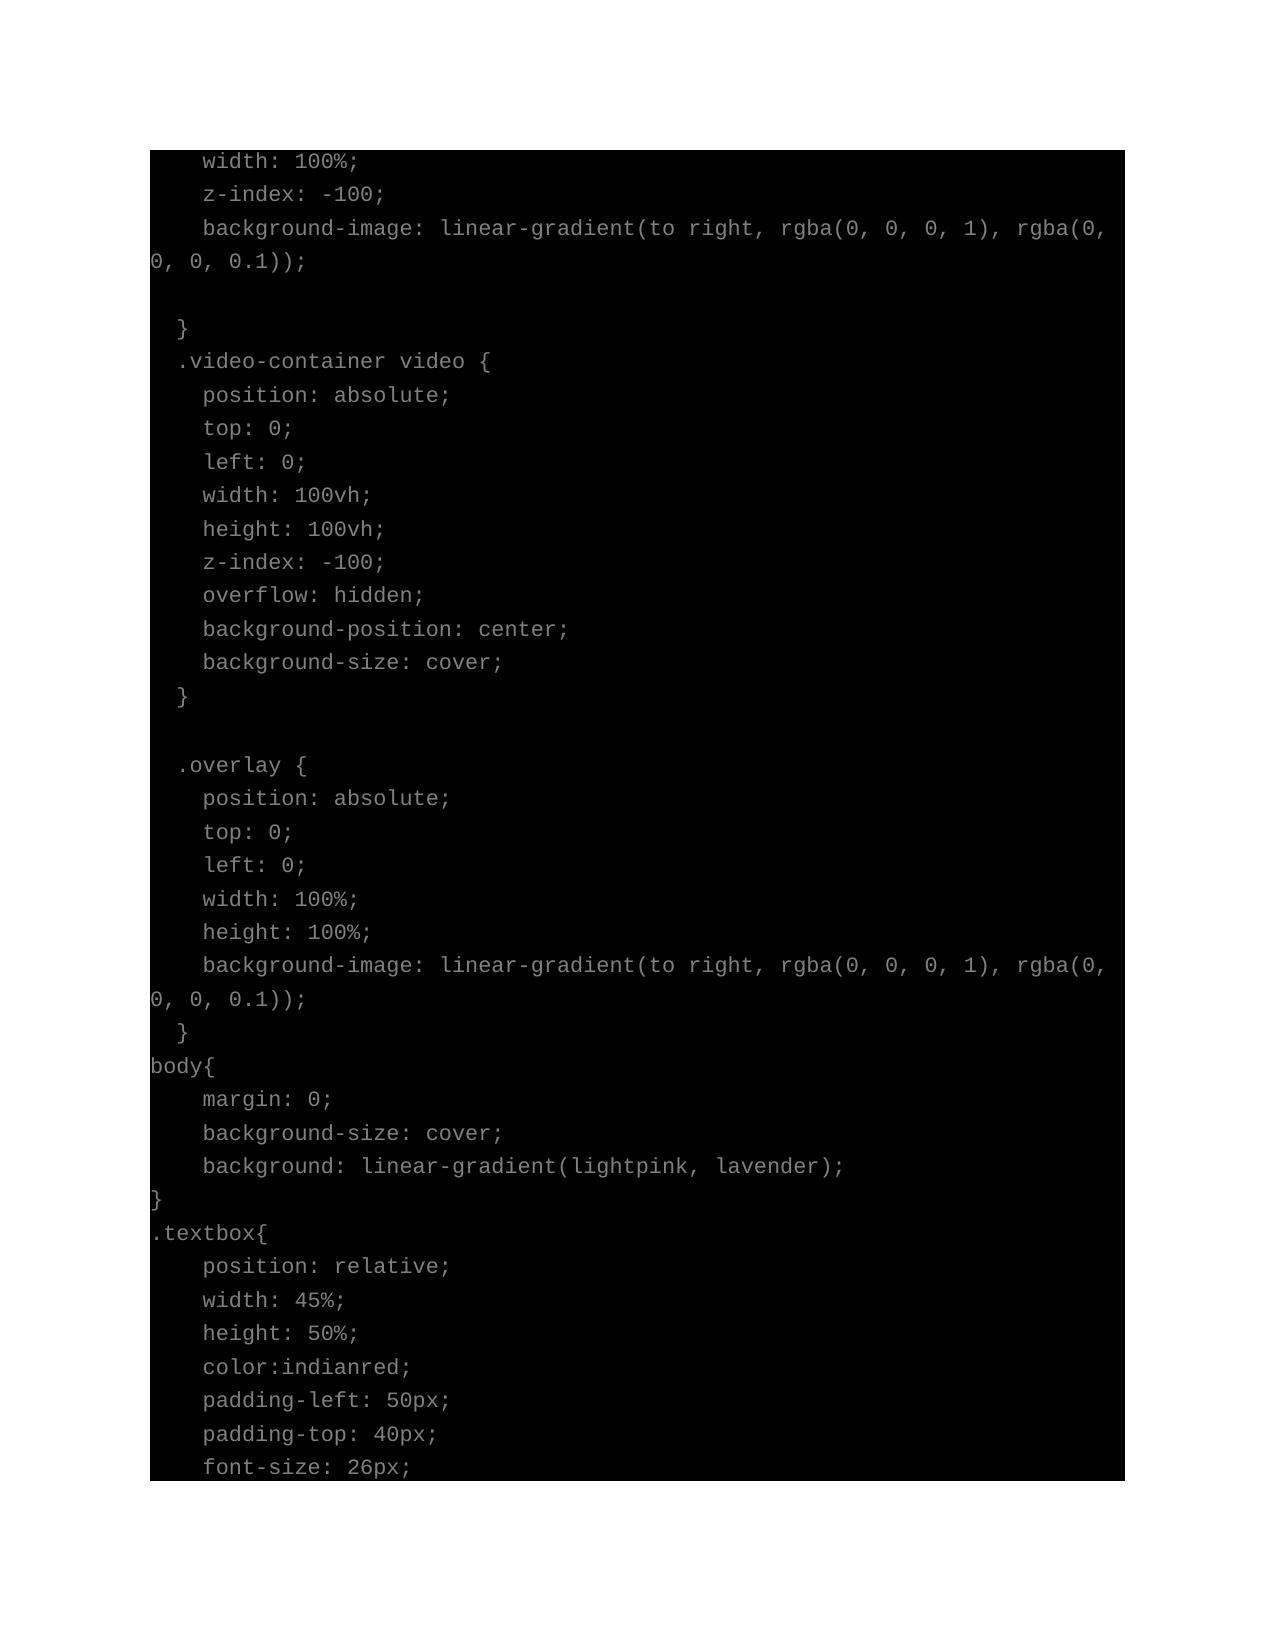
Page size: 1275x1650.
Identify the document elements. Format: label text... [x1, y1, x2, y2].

text position: absolute; [150, 384, 1125, 409]
text position: absolute; [150, 787, 1125, 812]
text .overlay { [150, 754, 1125, 779]
text padding-left: 50px; [150, 1389, 1125, 1414]
text .textbox{ [150, 1222, 1125, 1247]
text color:indianred; [150, 1356, 1125, 1381]
text font-size: 26px; [150, 1456, 1125, 1481]
text z-index: -100; [150, 183, 1125, 208]
text height: 100vh; [150, 518, 1125, 543]
text body{ [150, 1055, 1125, 1080]
text background: linear-gradient(lightpink, lavender); [150, 1155, 1125, 1180]
text left: 0; [150, 854, 1125, 879]
text height: 100%; [150, 921, 1125, 946]
text background-position: center; [150, 618, 1125, 643]
text width: 100%; [150, 888, 1125, 912]
text z-index: -100; [150, 551, 1125, 576]
text width: 100vh; [150, 484, 1125, 509]
text width: 45%; [150, 1289, 1125, 1314]
text } [150, 317, 1125, 342]
text top: 0; [150, 821, 1125, 846]
text } [150, 1189, 1125, 1213]
text } [150, 685, 1125, 710]
text overflow: hidden; [150, 585, 1125, 609]
text top: 0; [150, 417, 1125, 442]
text background-image: linear-gradient(to right, rgba(0, 0, 0, 1), rgba(0, 0, 0, 0.1)); [150, 954, 1125, 1013]
text background-size: cover; [150, 652, 1125, 676]
text } [150, 1021, 1125, 1046]
text background-image: linear-gradient(to right, rgba(0, 0, 0, 1), rgba(0, 0, 0, 0.1)); [150, 217, 1125, 275]
text left: 0; [150, 451, 1125, 476]
text .video-container video { [150, 351, 1125, 375]
text position: relative; [150, 1256, 1125, 1280]
text padding-top: 40px; [150, 1423, 1125, 1447]
text background-size: cover; [150, 1122, 1125, 1147]
text height: 50%; [150, 1322, 1125, 1347]
text width: 100%; [150, 150, 1125, 175]
text margin: 0; [150, 1088, 1125, 1113]
